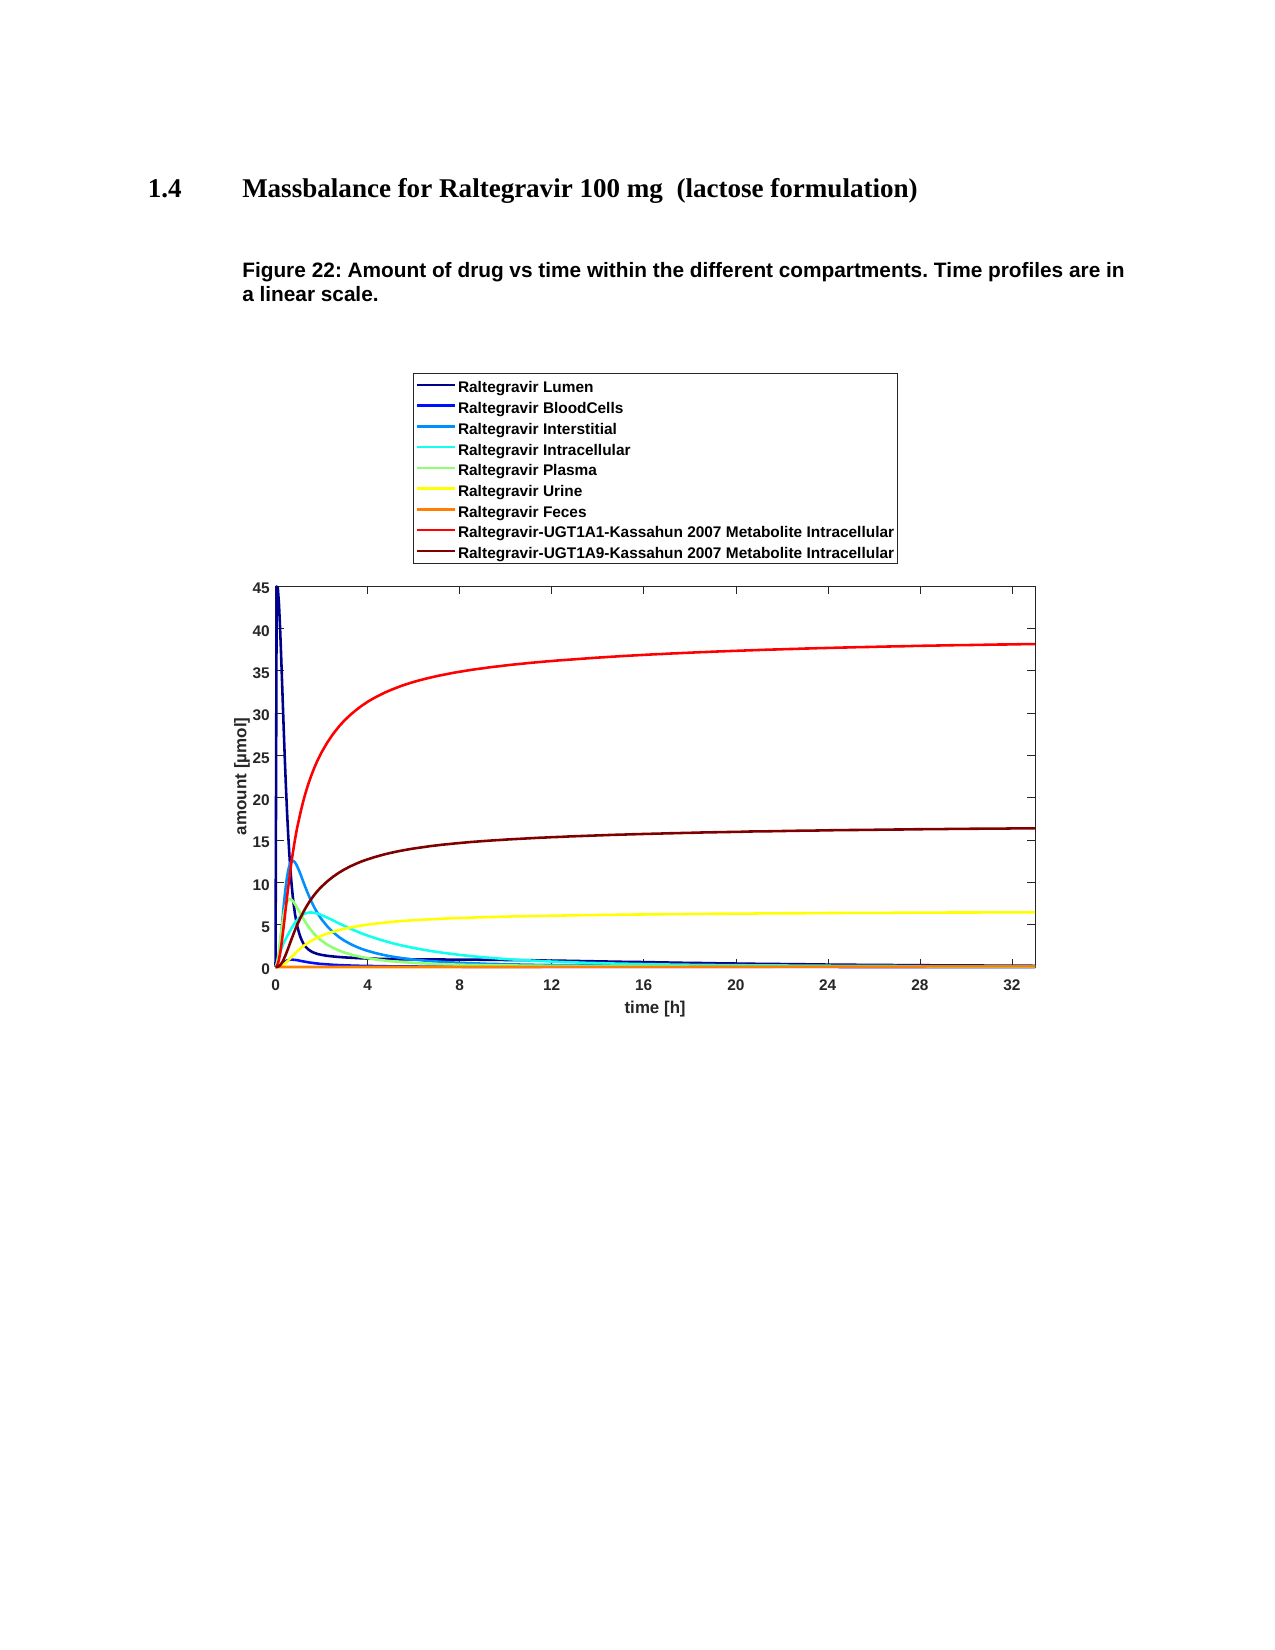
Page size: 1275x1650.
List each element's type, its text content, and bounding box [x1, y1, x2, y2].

subtitle Massbalance for Raltegravir 100 mg (lactose formulation) [148, 173, 1127, 204]
